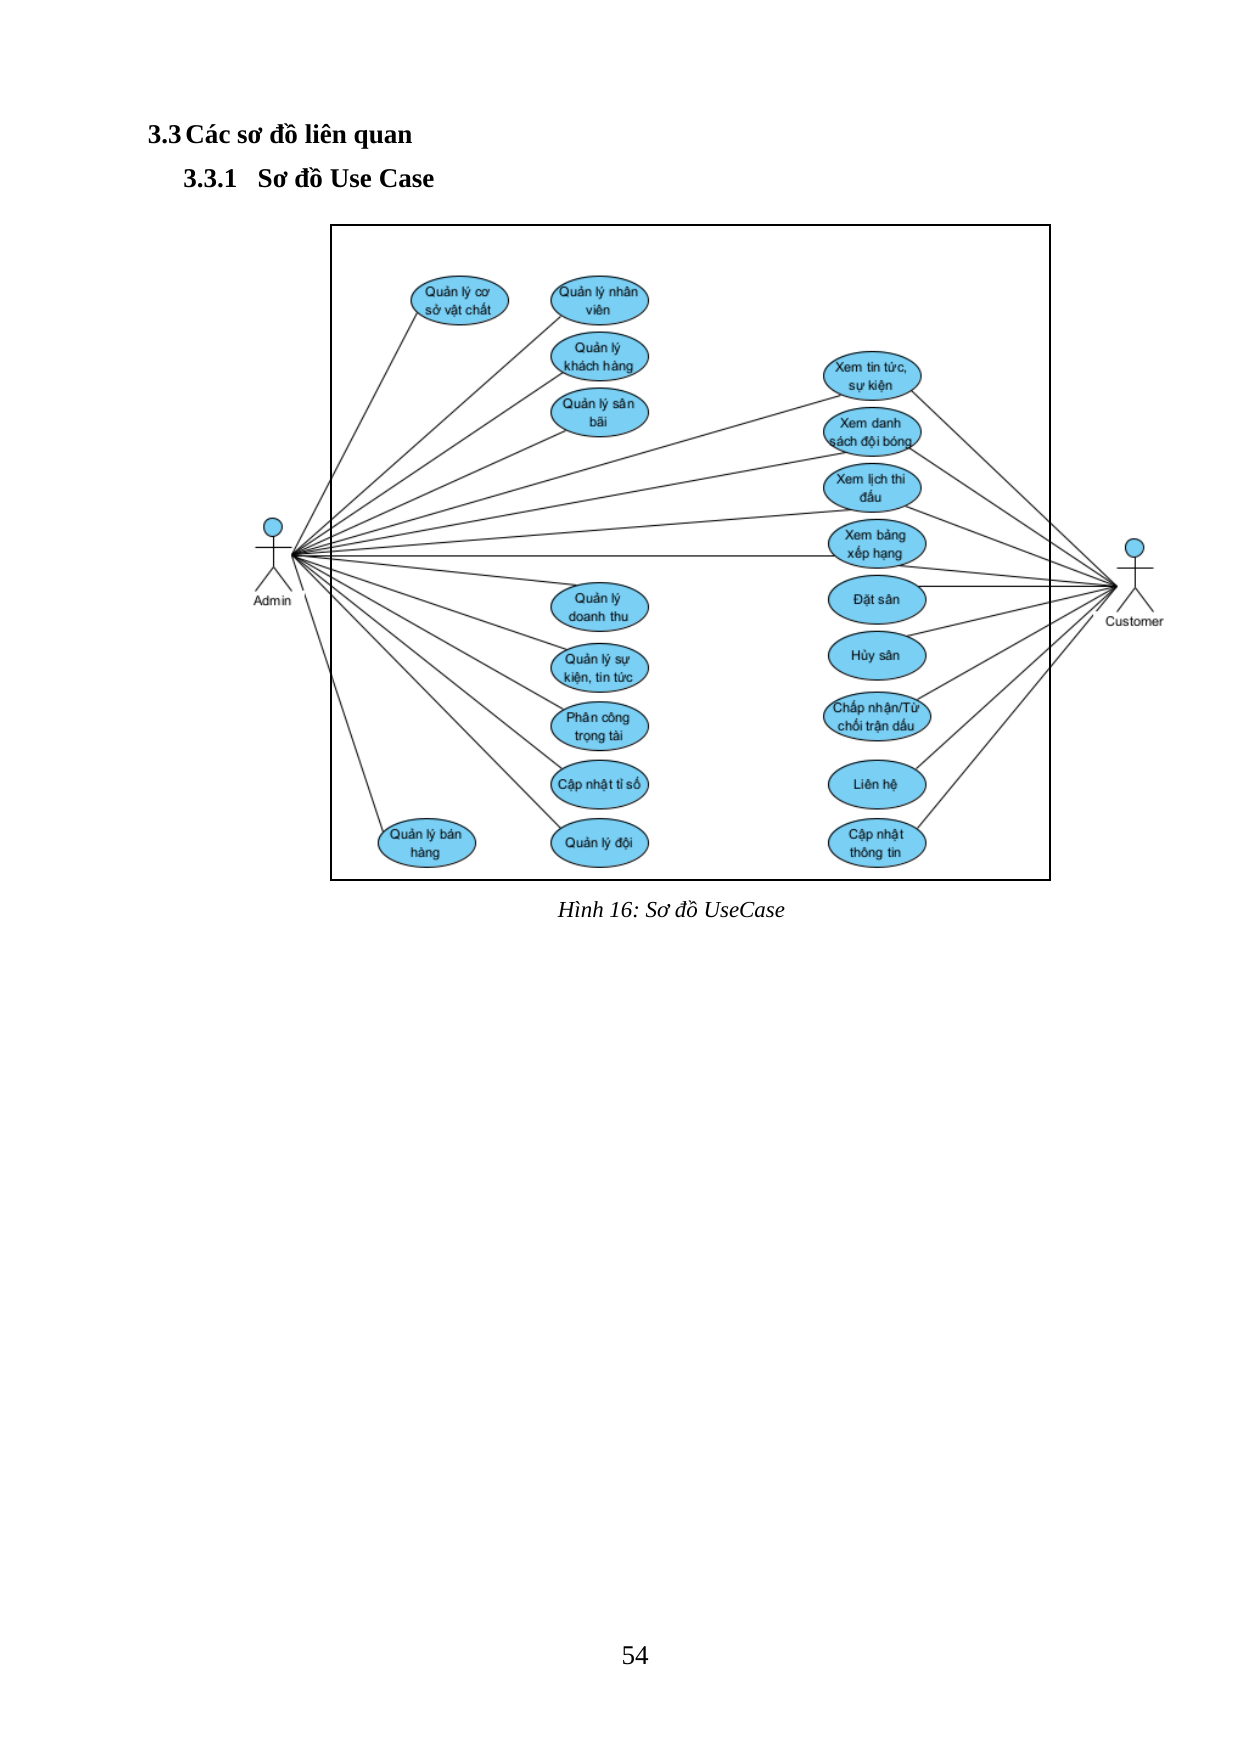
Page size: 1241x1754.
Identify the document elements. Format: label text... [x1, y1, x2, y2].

text Hình 16: Sơ đồ UseCase [148, 896, 1122, 922]
subtitle 3.3.1 Sơ đồ Use Case [183, 162, 1122, 224]
subtitle Các sơ đồ liên quan [148, 118, 1122, 149]
picture [222, 255, 1198, 896]
picture [332, 255, 1049, 879]
